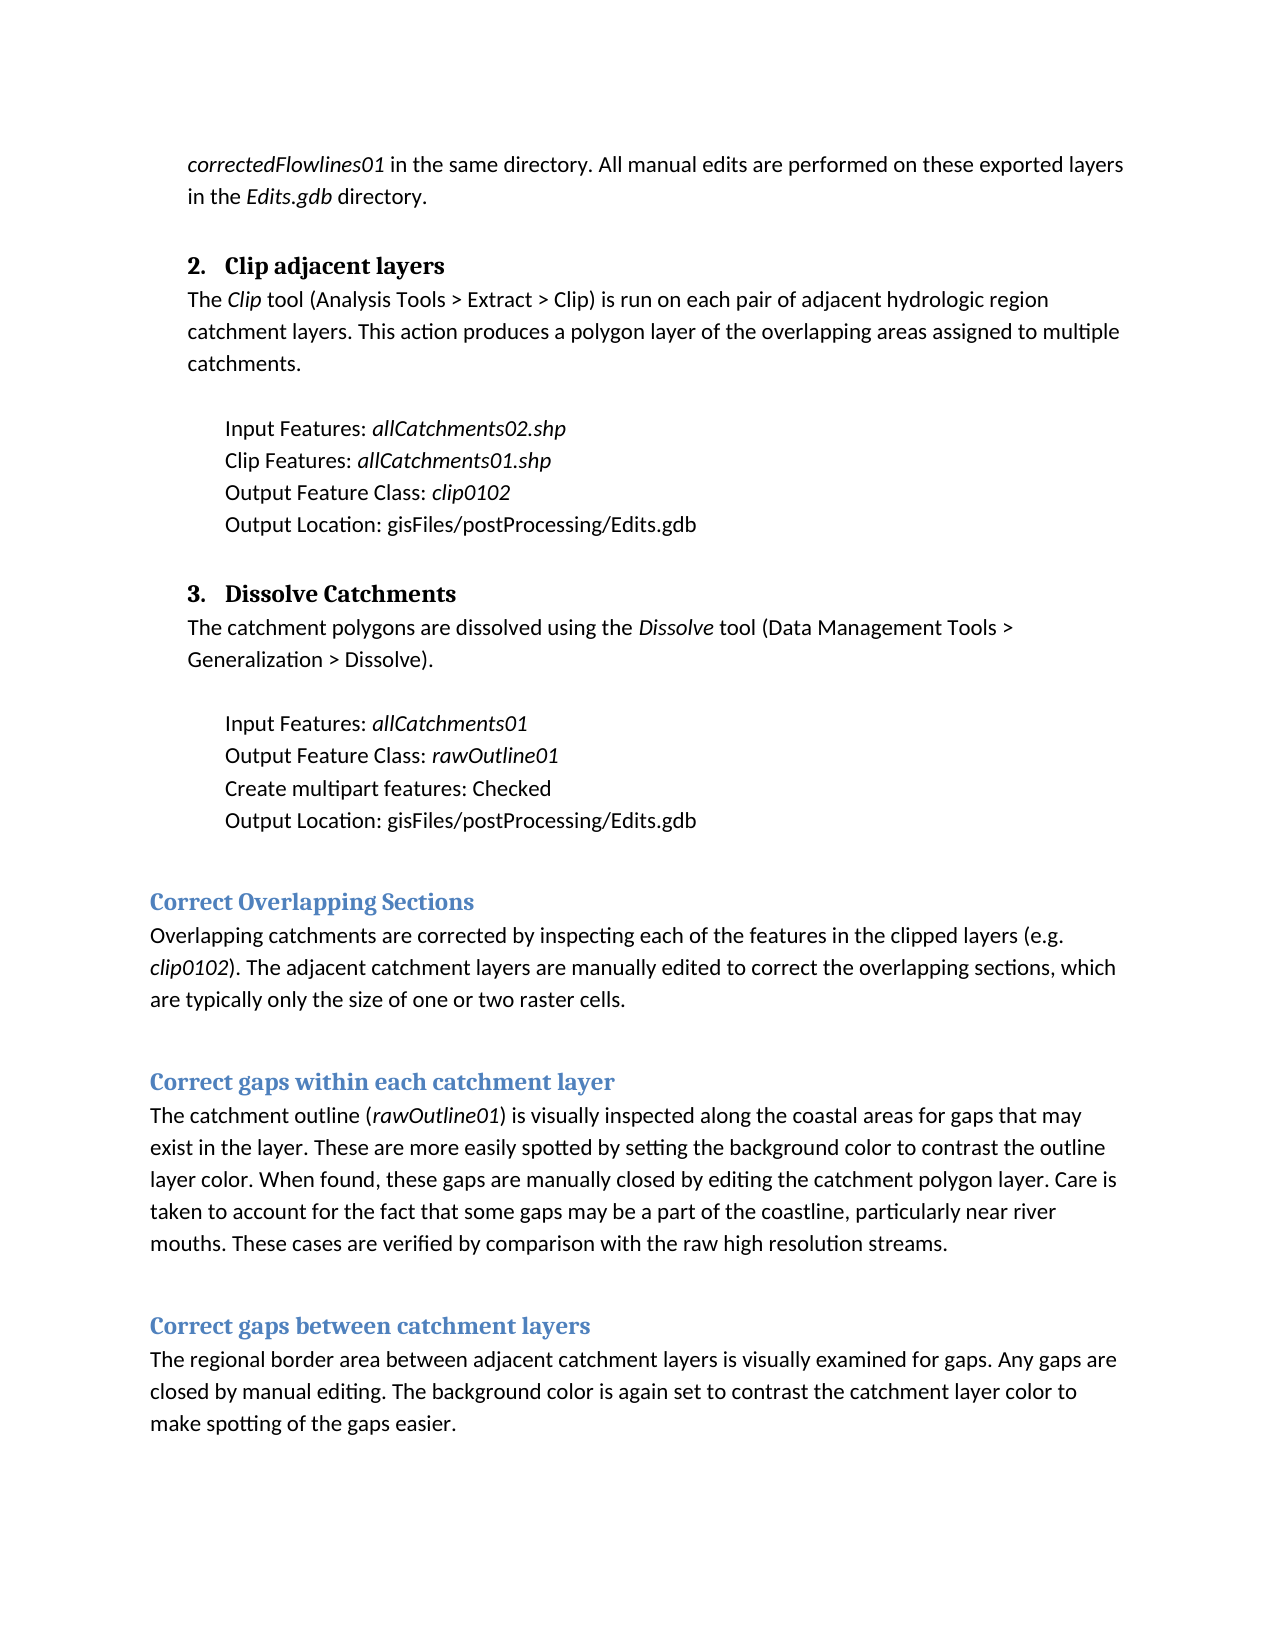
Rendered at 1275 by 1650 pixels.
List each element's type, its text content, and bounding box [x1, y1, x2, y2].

text Output Feature Class: clip0102 [225, 478, 1125, 506]
text The regional border area between adjacent catchment layers is visually examined for gaps. Any gaps are closed by manual editing. The background color is again set to contrast the catchment layer color to make spotting of the gaps easier. [150, 1345, 1125, 1437]
text Input Features: allCatchments02.shp [225, 414, 1125, 442]
text Input Features: allCatchments01 [225, 709, 1125, 737]
subtitle Dissolve Catchments [187, 580, 1125, 609]
text Overlapping catchments are corrected by inspecting each of the features in the clipped layers (e.g. clip0102). The adjacent catchment layers are manually edited to correct the overlapping sections, which are typically only the size of one or two raster cells. [150, 921, 1125, 1014]
subtitle Clip adjacent layers [187, 252, 1125, 281]
text Output Feature Class: rawOutline01 [225, 742, 1125, 770]
text The catchment polygons are dissolved using the Dissolve tool (Data Management Tools > Generalization > Dissolve). [187, 613, 1125, 673]
text Clip Features: allCatchments01.shp [225, 446, 1125, 474]
text The catchment outline (rawOutline01) is visually inspected along the coastal areas for gaps that may exist in the layer. These are more easily spotted by setting the background color to contrast the outline layer color. When found, these gaps are manually closed by editing the catchment polygon layer. Care is taken to account for the fact that some gaps may be a part of the coastline, particularly near river mouths. These cases are verified by comparison with the raw high resolution streams. [150, 1101, 1125, 1258]
subtitle Correct Overlapping Sections [150, 888, 1125, 917]
subtitle Correct gaps within each catchment layer [150, 1068, 1125, 1097]
subtitle Correct gaps between catchment layers [150, 1312, 1125, 1341]
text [187, 150, 1125, 210]
text Create multipart features: Checked [225, 774, 1125, 802]
text Output Location: gisFiles/postProcessing/Edits.gdb [225, 510, 1125, 538]
text The Clip tool (Analysis Tools > Extract > Clip) is run on each pair of adjacent hydrologic region catchment layers. This action produces a polygon layer of the overlapping areas assigned to multiple catchments. [187, 285, 1125, 377]
text Output Location: gisFiles/postProcessing/Edits.gdb [225, 806, 1125, 834]
